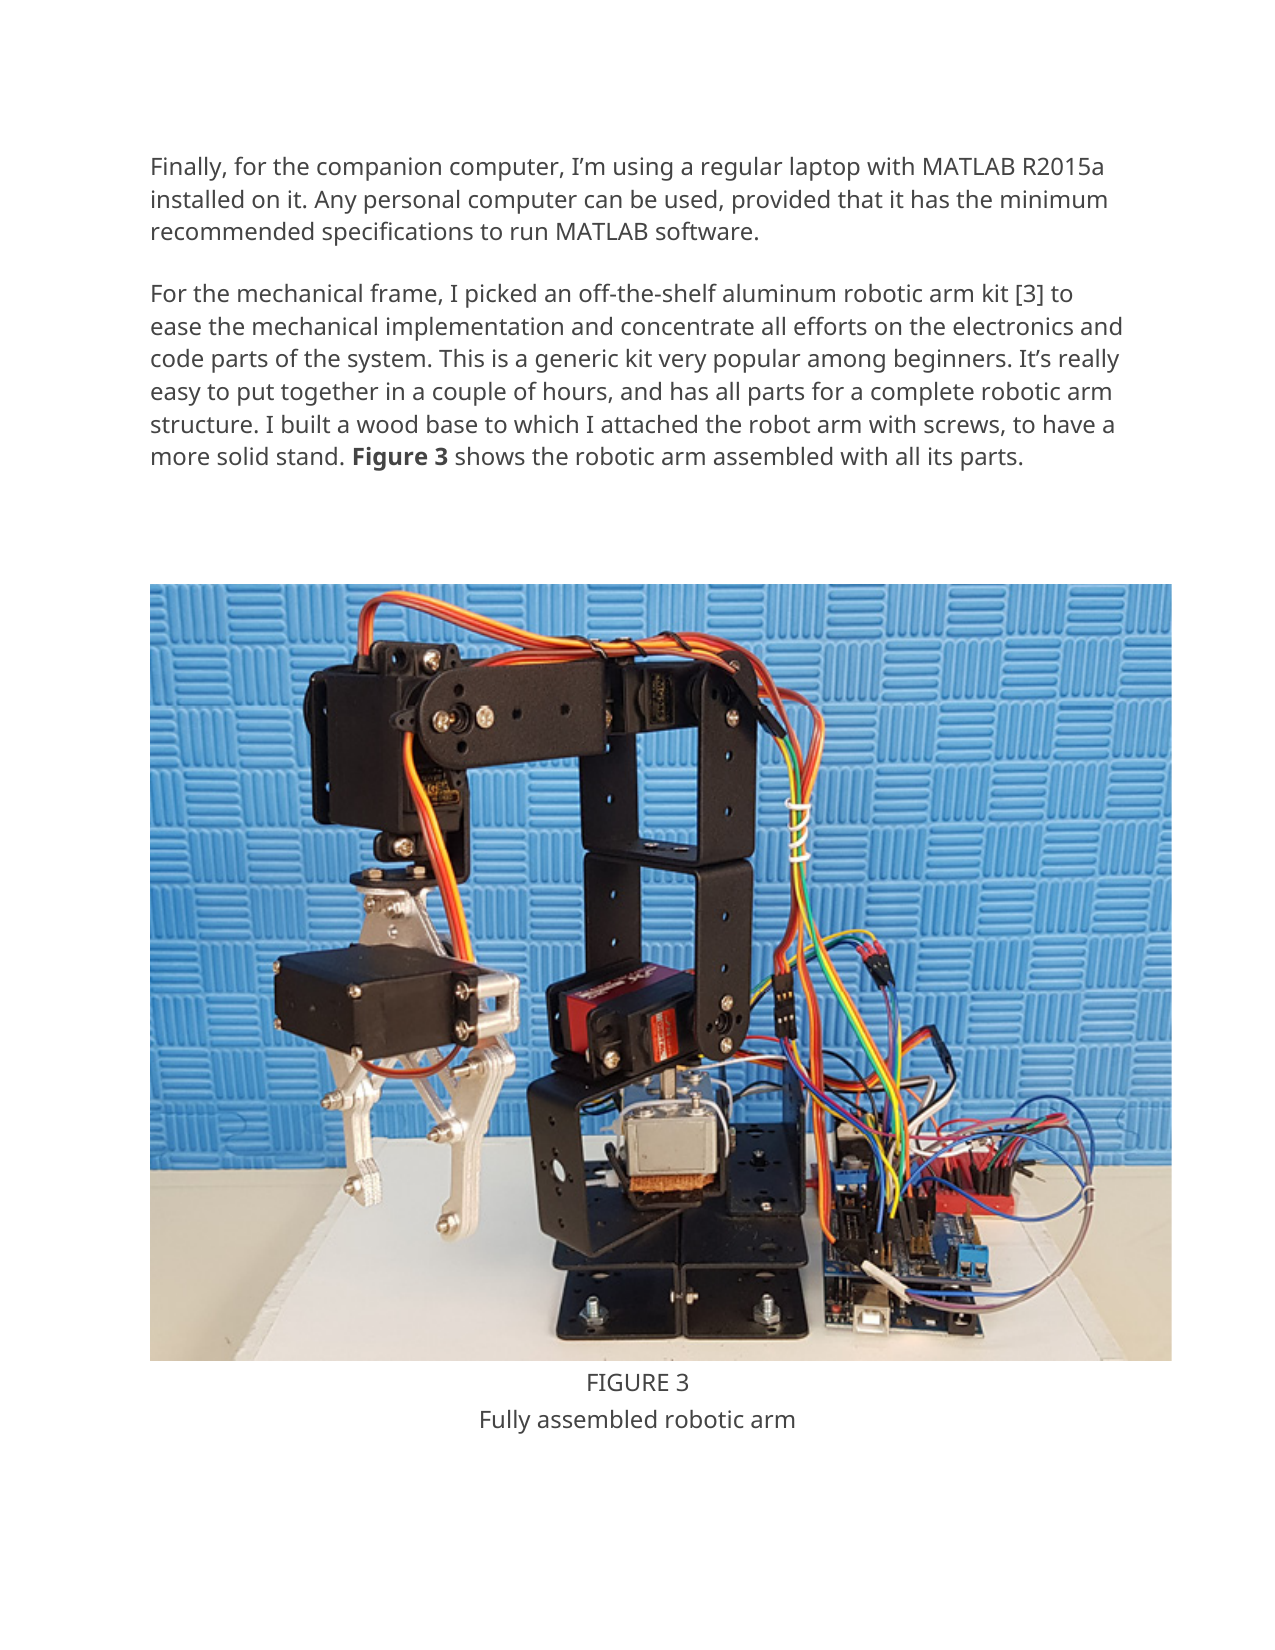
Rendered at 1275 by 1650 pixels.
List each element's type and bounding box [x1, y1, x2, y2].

picture [150, 584, 1172, 1361]
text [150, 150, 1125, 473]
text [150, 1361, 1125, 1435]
